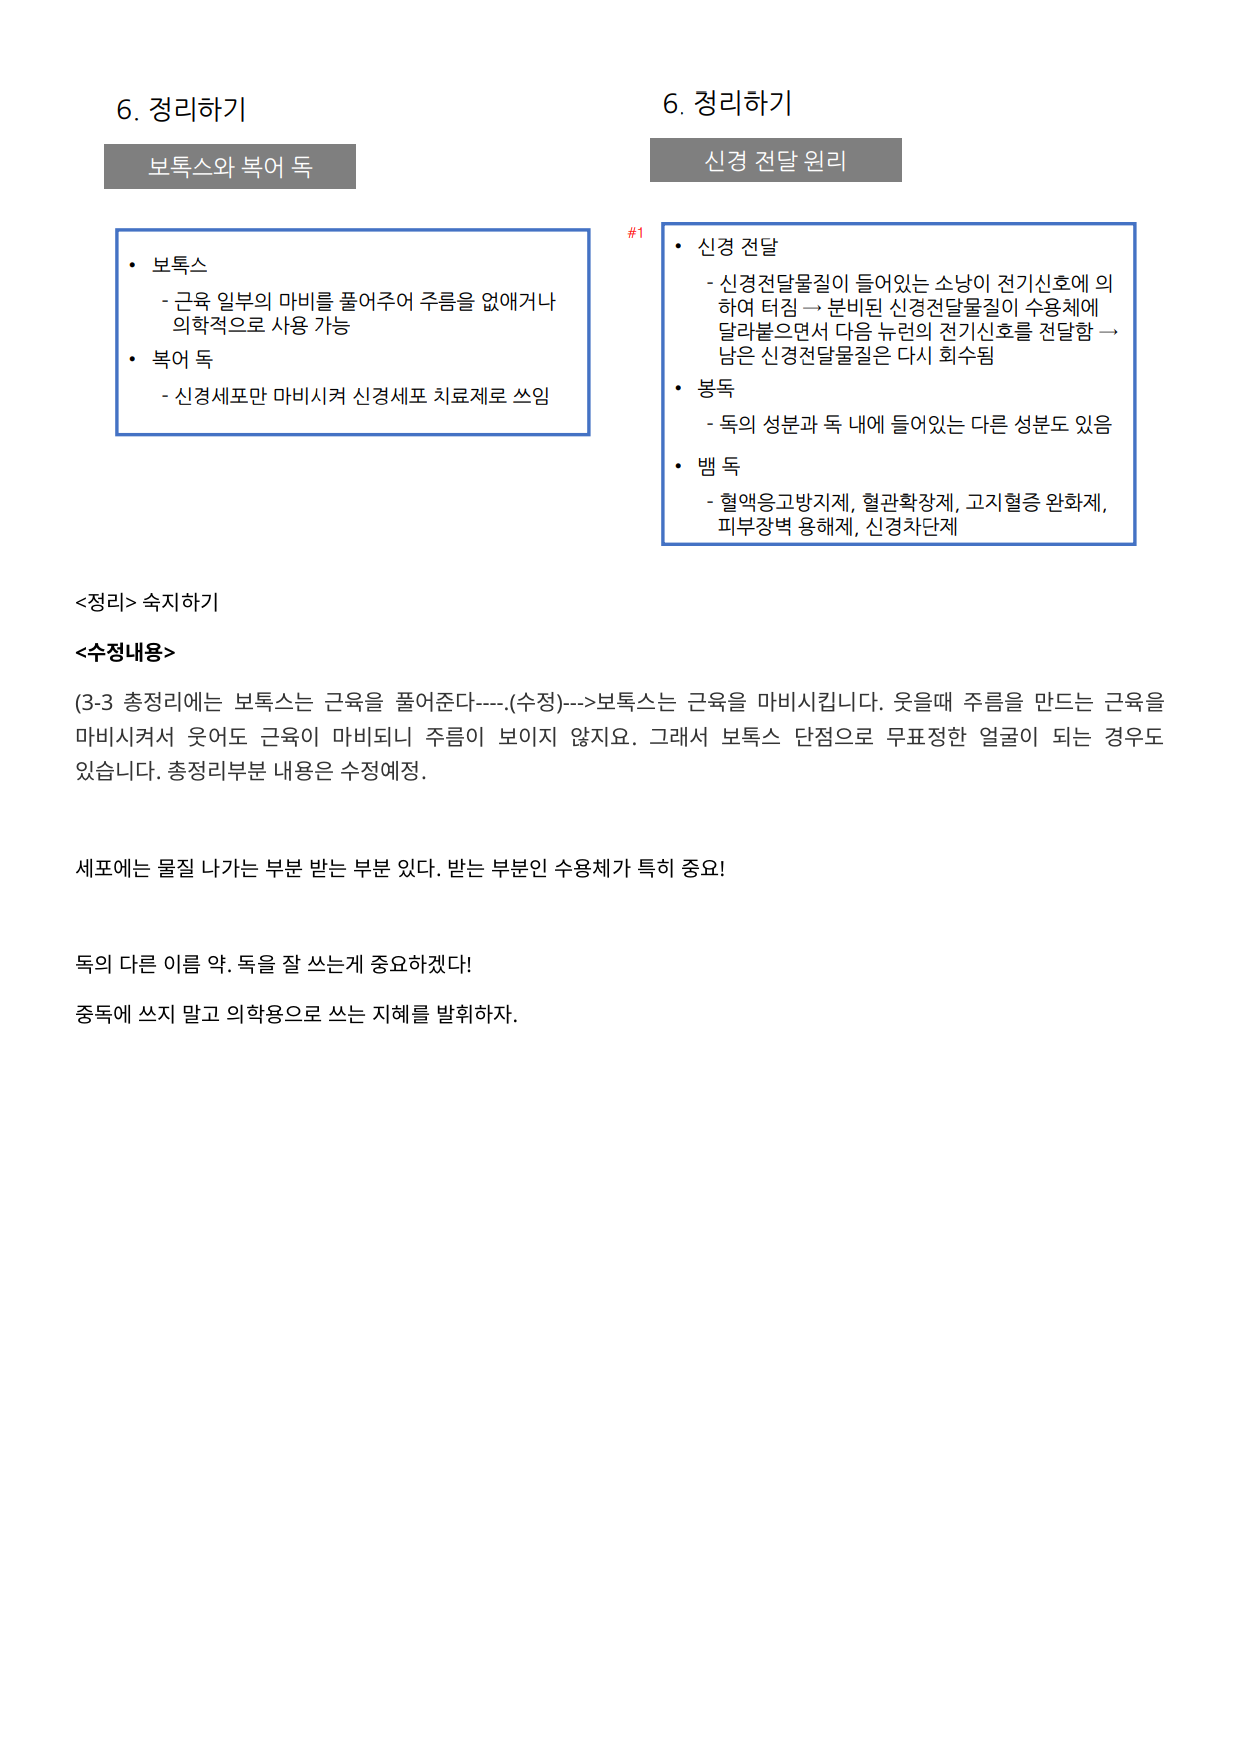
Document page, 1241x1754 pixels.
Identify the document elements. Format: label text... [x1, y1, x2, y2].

text 독의 다른 이름 약. 독을 잘 쓰는게 중요하겠다! [75, 949, 1165, 979]
picture [75, 75, 1166, 568]
text 세포에는 물질 나가는 부분 받는 부분 있다. 받는 부분인 수용체가 특히 중요! [75, 852, 1165, 882]
text <정리> 숙지하기 [75, 586, 1165, 617]
text 중독에 쓰지 말고 의학용으로 쓰는 지혜를 발휘하자. [75, 998, 1165, 1028]
text <수정내용> [75, 636, 1165, 666]
text (3-3 총정리에는 보톡스는 근육을 풀어준다----.(수정)--->보톡스는 근육을 마비시킵니다. 웃을때 주름을 만드는 근육을 마비시켜서 웃어도 근육이 마비되니 주름이 보이지 않지요. 그래서 보톡스 단점으로 무표정한 얼굴이 되는 경우도 있습니다. 총정리부분 내용은 수정예정. [75, 751, 1165, 786]
text (3-3 총정리에는 보톡스는 근육을 풀어준다----.(수정)--->보톡스는 근육을 마비시킵니다. 웃을때 주름을 만드는 근육을 마비시켜서 웃어도 근육이 마비되니 주름이 보이지 않지요. 그래서 보톡스 단점으로 무표정한 얼굴이 되는 경우도 있습니다. 총정리부분 내용은 수정예정. [75, 685, 1165, 721]
